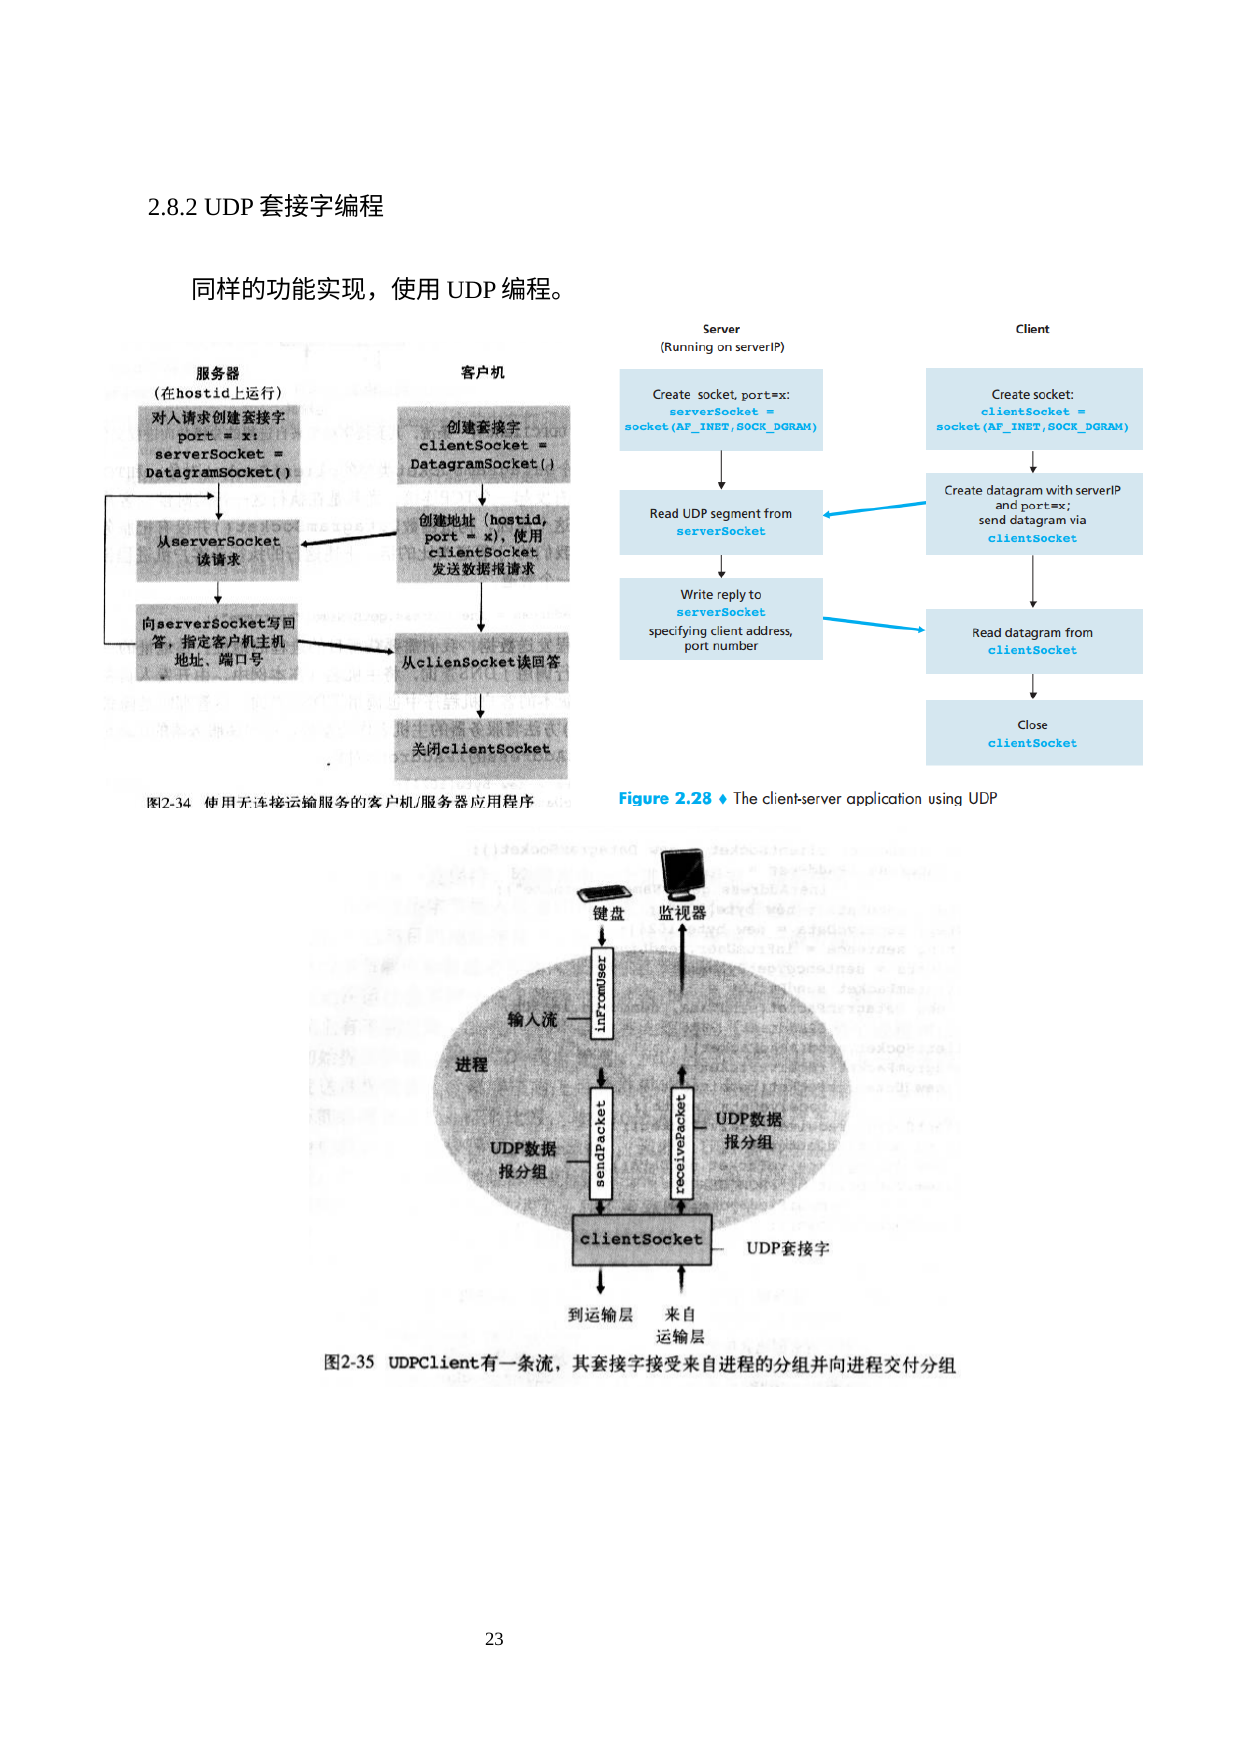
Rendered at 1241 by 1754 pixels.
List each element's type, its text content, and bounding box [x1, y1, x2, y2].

picture [103, 342, 571, 808]
list 同样的功能实现，使用UDP编程。 [148, 255, 1122, 320]
list 2.8.2 UDP套接字编程 [148, 172, 1122, 237]
picture [309, 826, 961, 1387]
picture [619, 305, 1144, 806]
